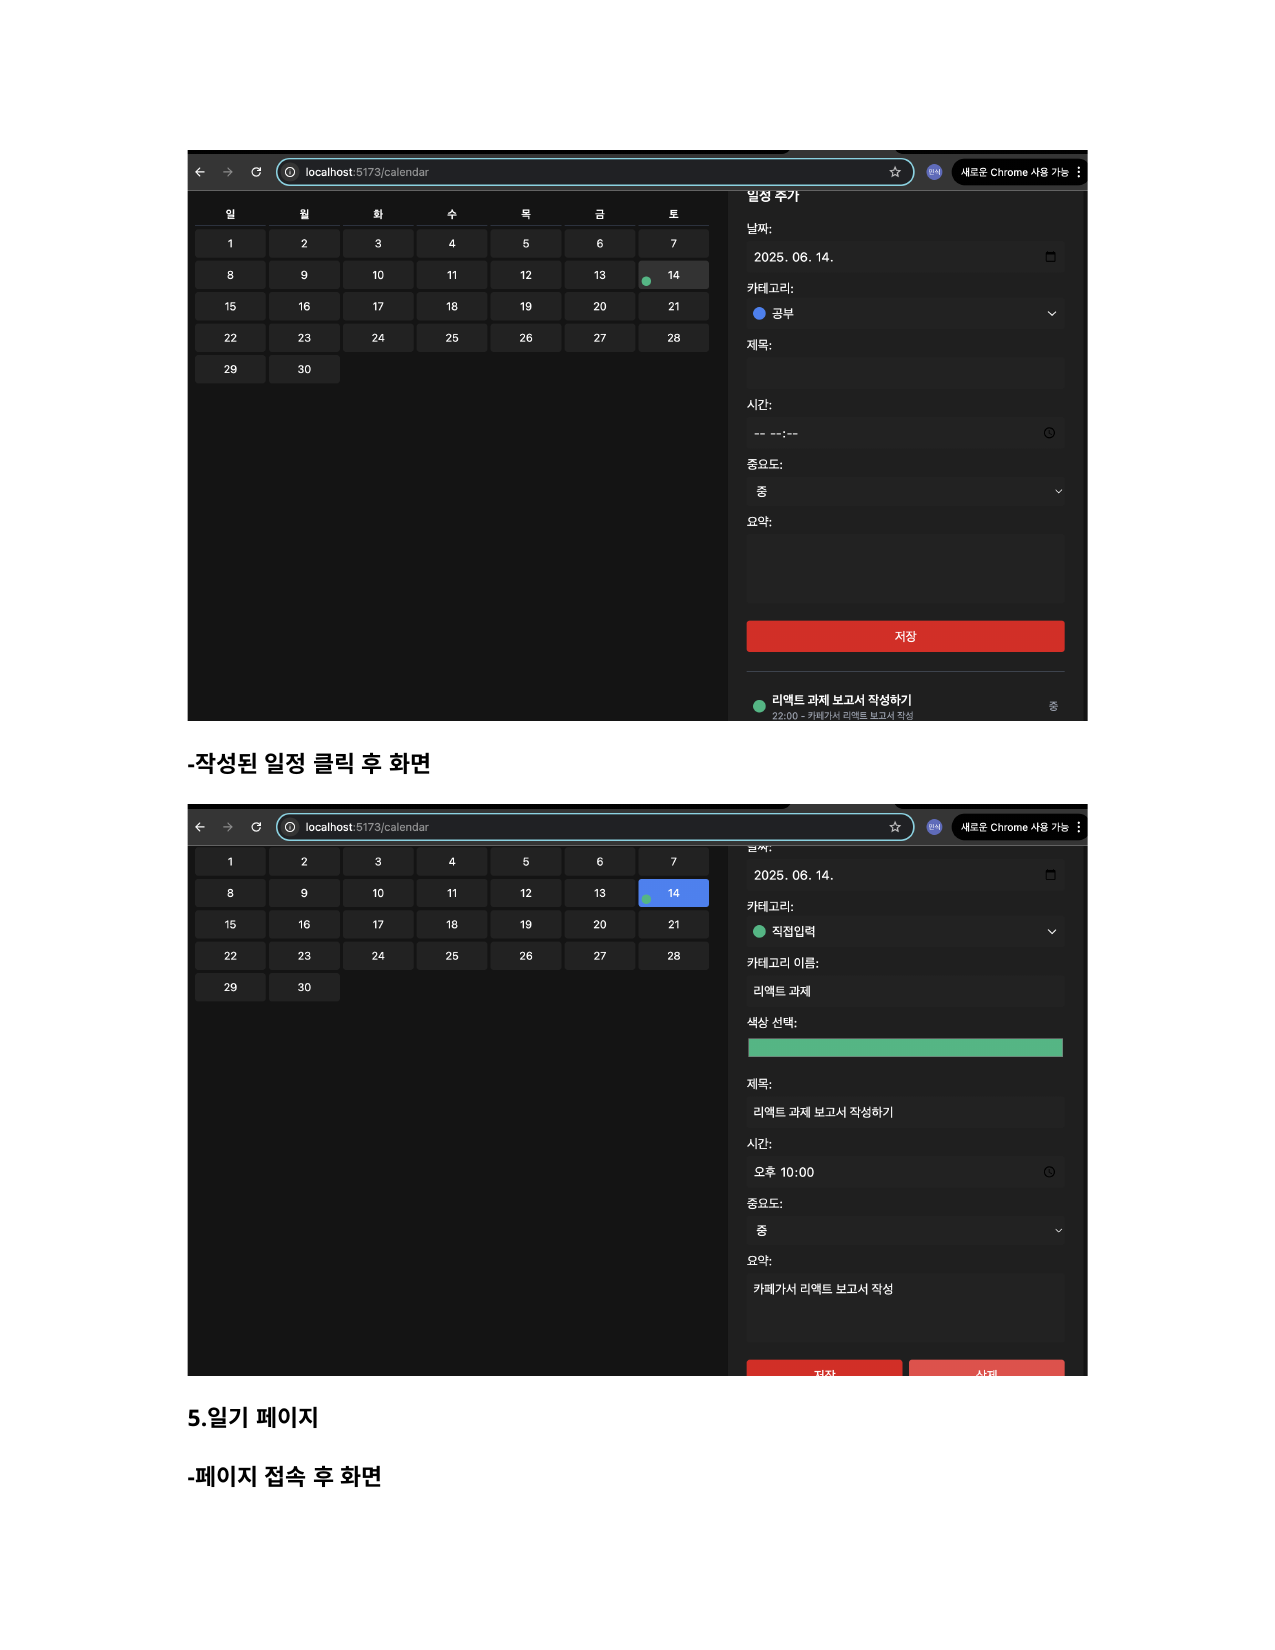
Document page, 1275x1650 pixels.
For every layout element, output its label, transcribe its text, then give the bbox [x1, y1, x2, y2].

text 5.일기 페이지 [187, 1400, 1087, 1433]
text -작성된 일정 클릭 후 화면 [187, 745, 1087, 779]
picture [187, 150, 1088, 721]
text -페이지 접속 후 화면 [187, 1459, 1087, 1492]
picture [187, 804, 1088, 1376]
